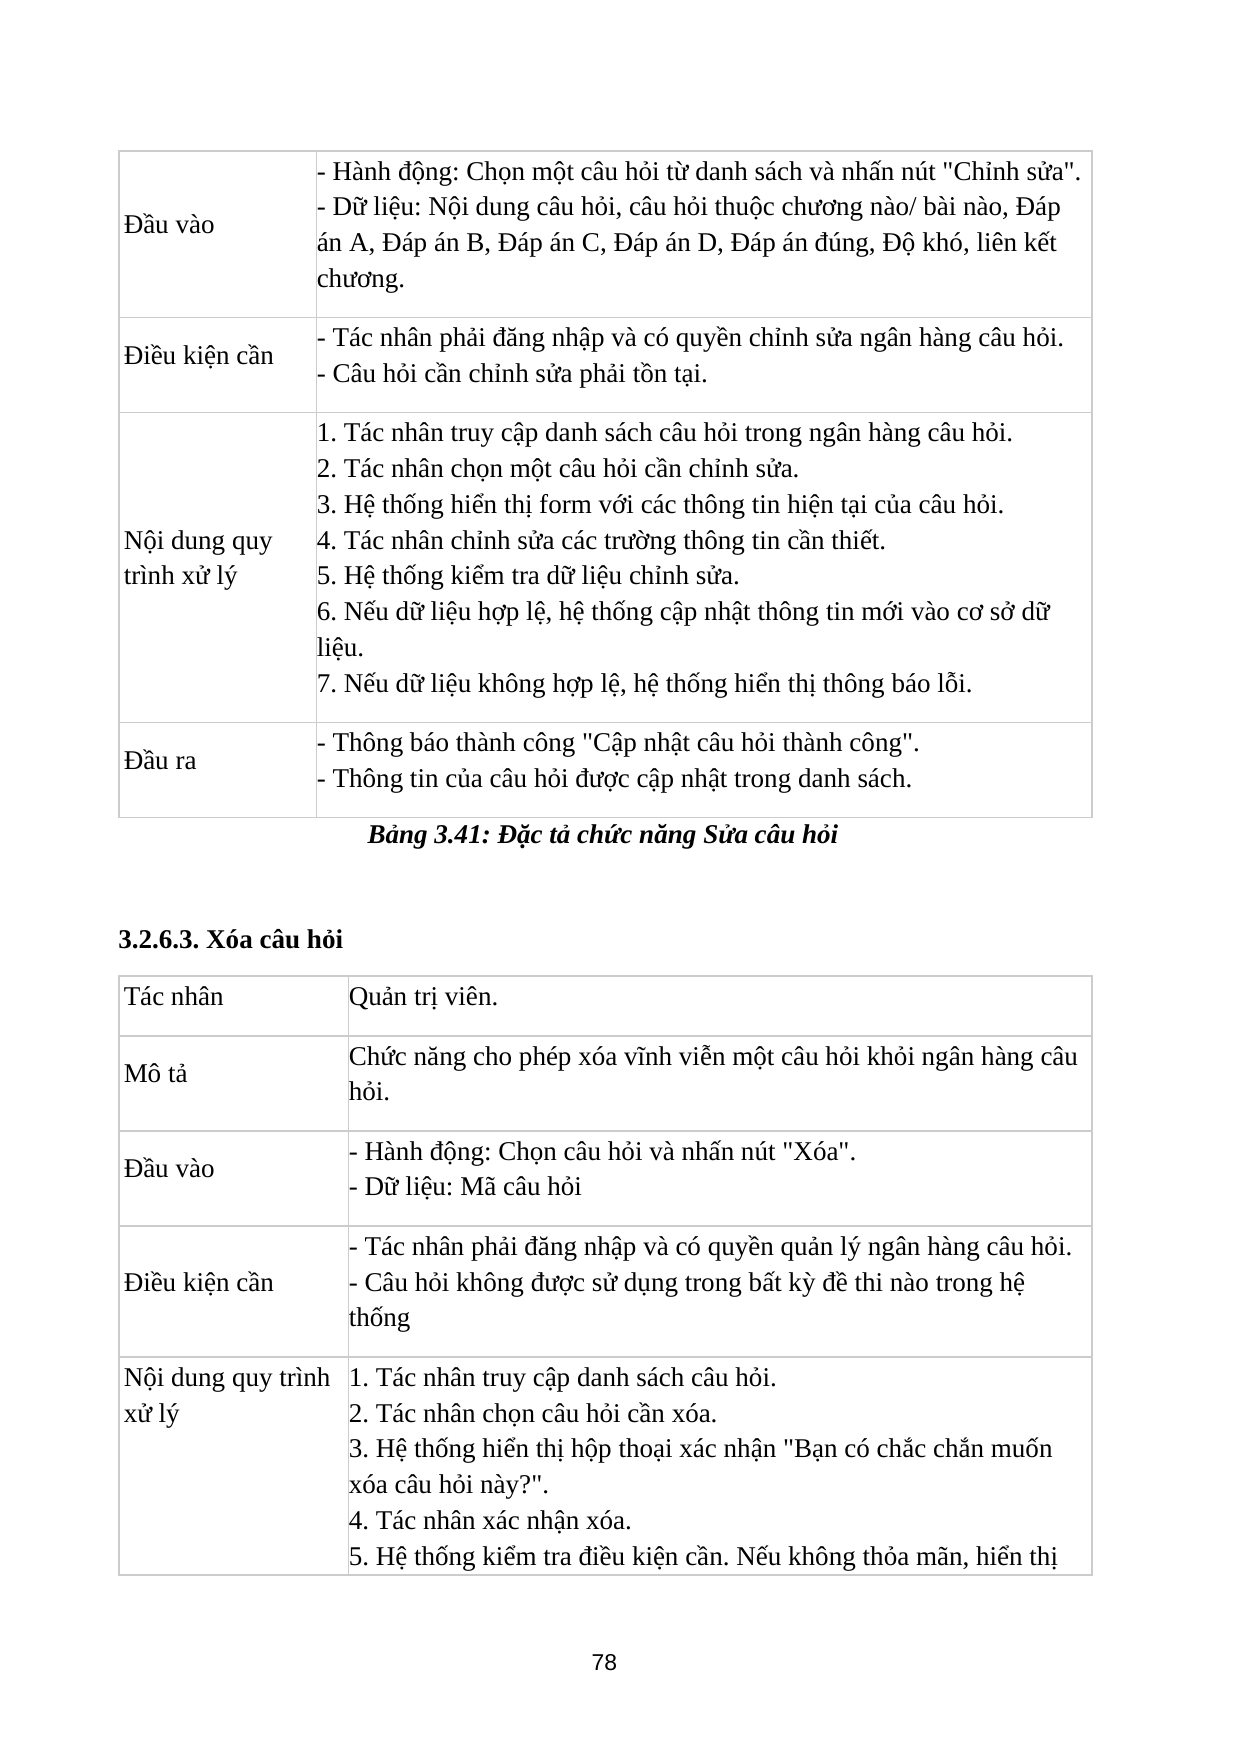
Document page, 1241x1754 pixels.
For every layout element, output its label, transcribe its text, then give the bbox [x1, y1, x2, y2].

table_header Quản trị viên. [349, 977, 1091, 1035]
table_cell - Hành động: Chọn câu hỏi và nhấn nút "Xóa". - Dữ liệu: Mã câu hỏi [349, 1132, 1091, 1225]
table_cell - Hành động: Chọn một câu hỏi từ danh sách và nhấn nút "Chỉnh sửa". - Dữ liệu: Nội dung câu hỏi, câu hỏi thuộc chương nào/ bài nào, Đáp án A, Đáp án B, Đáp án C, Đáp án D, Đáp án đúng, Độ khó, liên kết chương. [317, 152, 1091, 317]
table_cell Chức năng cho phép xóa vĩnh viễn một câu hỏi khỏi ngân hàng câu hỏi. [349, 1037, 1091, 1130]
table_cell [349, 1358, 1091, 1574]
text 3.2.6.3. Xóa câu hỏi [118, 923, 1090, 954]
text Bảng 3.41: Đặc tả chức năng Sửa câu hỏi [118, 818, 1090, 849]
table_cell Đầu ra [120, 723, 316, 817]
table_cell Điều kiện cần [120, 318, 316, 412]
table_cell Mô tả [120, 1037, 348, 1130]
table_cell - Thông báo thành công "Cập nhật câu hỏi thành công". - Thông tin của câu hỏi được cập nhật trong danh sách. [317, 723, 1091, 817]
table_cell Nội dung quy trình xử lý [120, 413, 316, 721]
table_cell Đầu vào [120, 152, 316, 317]
table_header Tác nhân [120, 977, 348, 1035]
table_cell Điều kiện cần [120, 1227, 348, 1356]
table_cell 1. Tác nhân truy cập danh sách câu hỏi trong ngân hàng câu hỏi. 2. Tác nhân chọn một câu hỏi cần chỉnh sửa. 3. Hệ thống hiển thị form với các thông tin hiện tại của câu hỏi. 4. Tác nhân chỉnh sửa các trường thông tin cần thiết. 5. Hệ thống kiểm tra dữ liệu chỉnh sửa. 6. Nếu dữ liệu hợp lệ, hệ thống cập nhật thông tin mới vào cơ sở dữ liệu. 7. Nếu dữ liệu không hợp lệ, hệ thống hiển thị thông báo lỗi. [317, 413, 1091, 721]
table_cell - Tác nhân phải đăng nhập và có quyền chỉnh sửa ngân hàng câu hỏi. - Câu hỏi cần chỉnh sửa phải tồn tại. [317, 318, 1091, 412]
table_cell Đầu vào [120, 1132, 348, 1225]
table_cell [120, 1358, 348, 1574]
table_cell - Tác nhân phải đăng nhập và có quyền quản lý ngân hàng câu hỏi. - Câu hỏi không được sử dụng trong bất kỳ đề thi nào trong hệ thống [349, 1227, 1091, 1356]
